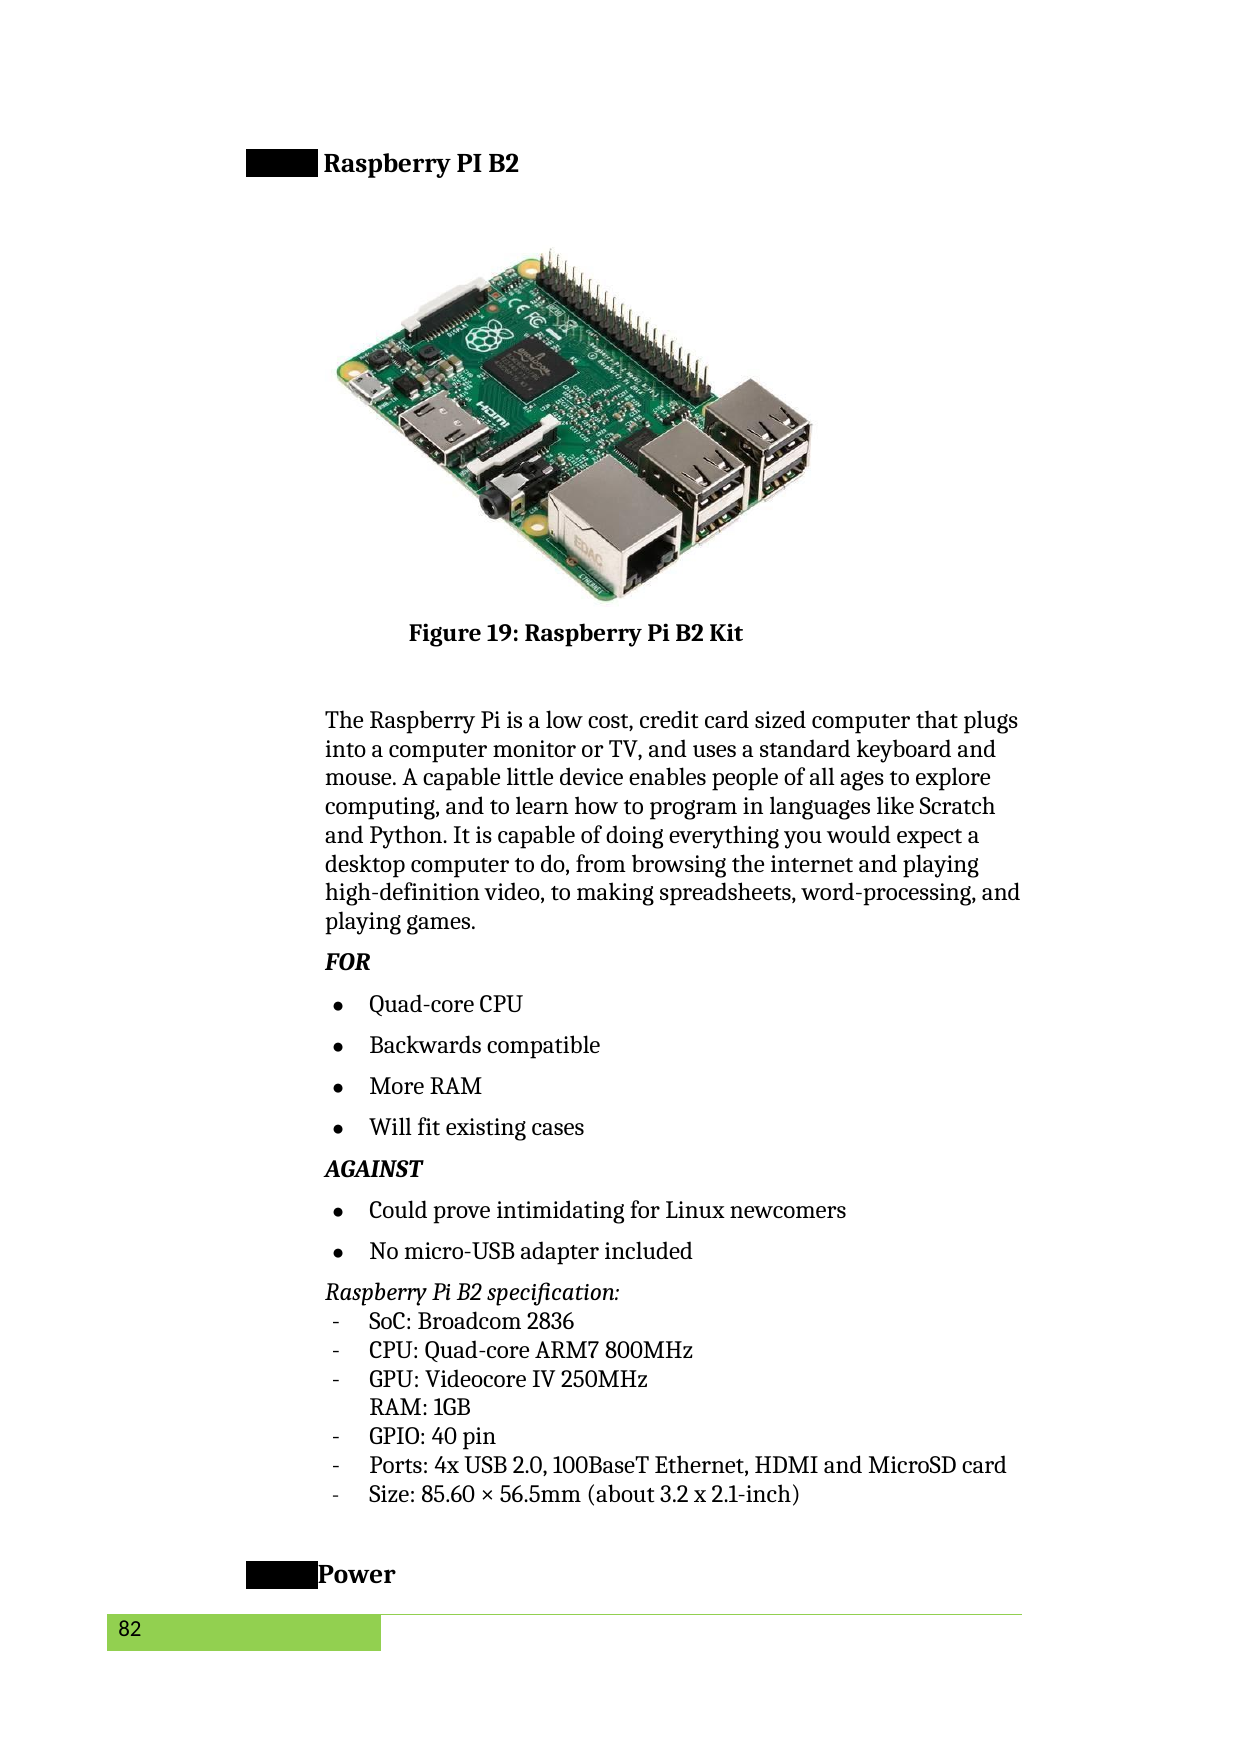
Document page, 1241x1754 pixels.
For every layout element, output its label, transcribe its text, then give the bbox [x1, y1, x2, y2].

text The Raspberry Pi is a low cost, credit card sized computer that plugs into a computer monitor or TV, and uses a standard keyboard and mouse. A capable little device enables people of all ages to explore computing, and to learn how to program in languages like Scratch and Python. It is capable of doing everything you would expect a desktop computer to do, from browsing the internet and playing high-definition video, to making spreadsheets, word-processing, and playing games. [325, 706, 1033, 936]
list More RAM [332, 1072, 1033, 1101]
list SoC: Broadcom 2836 [332, 1307, 1033, 1336]
text AGAINST [325, 1154, 1033, 1183]
text FOR [325, 948, 1033, 977]
list Quad-core CPU [332, 989, 1033, 1018]
list Ports: 4x USB 2.0, 100BaseT Ethernet, HDMI and MicroSD card [332, 1451, 1033, 1479]
list No micro-USB adapter included [332, 1237, 1033, 1266]
list Will fit existing cases [332, 1113, 1033, 1142]
picture [324, 240, 827, 607]
list Raspberry Pi B2 specification: [325, 1278, 1033, 1307]
subtitle Power [246, 1559, 1033, 1591]
subtitle Raspberry PI B2 [246, 148, 1033, 179]
list Backwards compatible [332, 1031, 1033, 1059]
text Figure 19: Raspberry Pi B2 Kit [118, 619, 1033, 648]
list CPU: Quad-core ARM7 800MHz [332, 1336, 1033, 1364]
list Size: 85.60 × 56.5mm (about 3.2 x 2.1-inch) [332, 1479, 1033, 1508]
list GPU: Videocore IV 250MHz RAM: 1GB [332, 1364, 1033, 1422]
list Could prove intimidating for Linux newcomers [332, 1196, 1033, 1224]
list GPIO: 40 pin [332, 1422, 1033, 1451]
